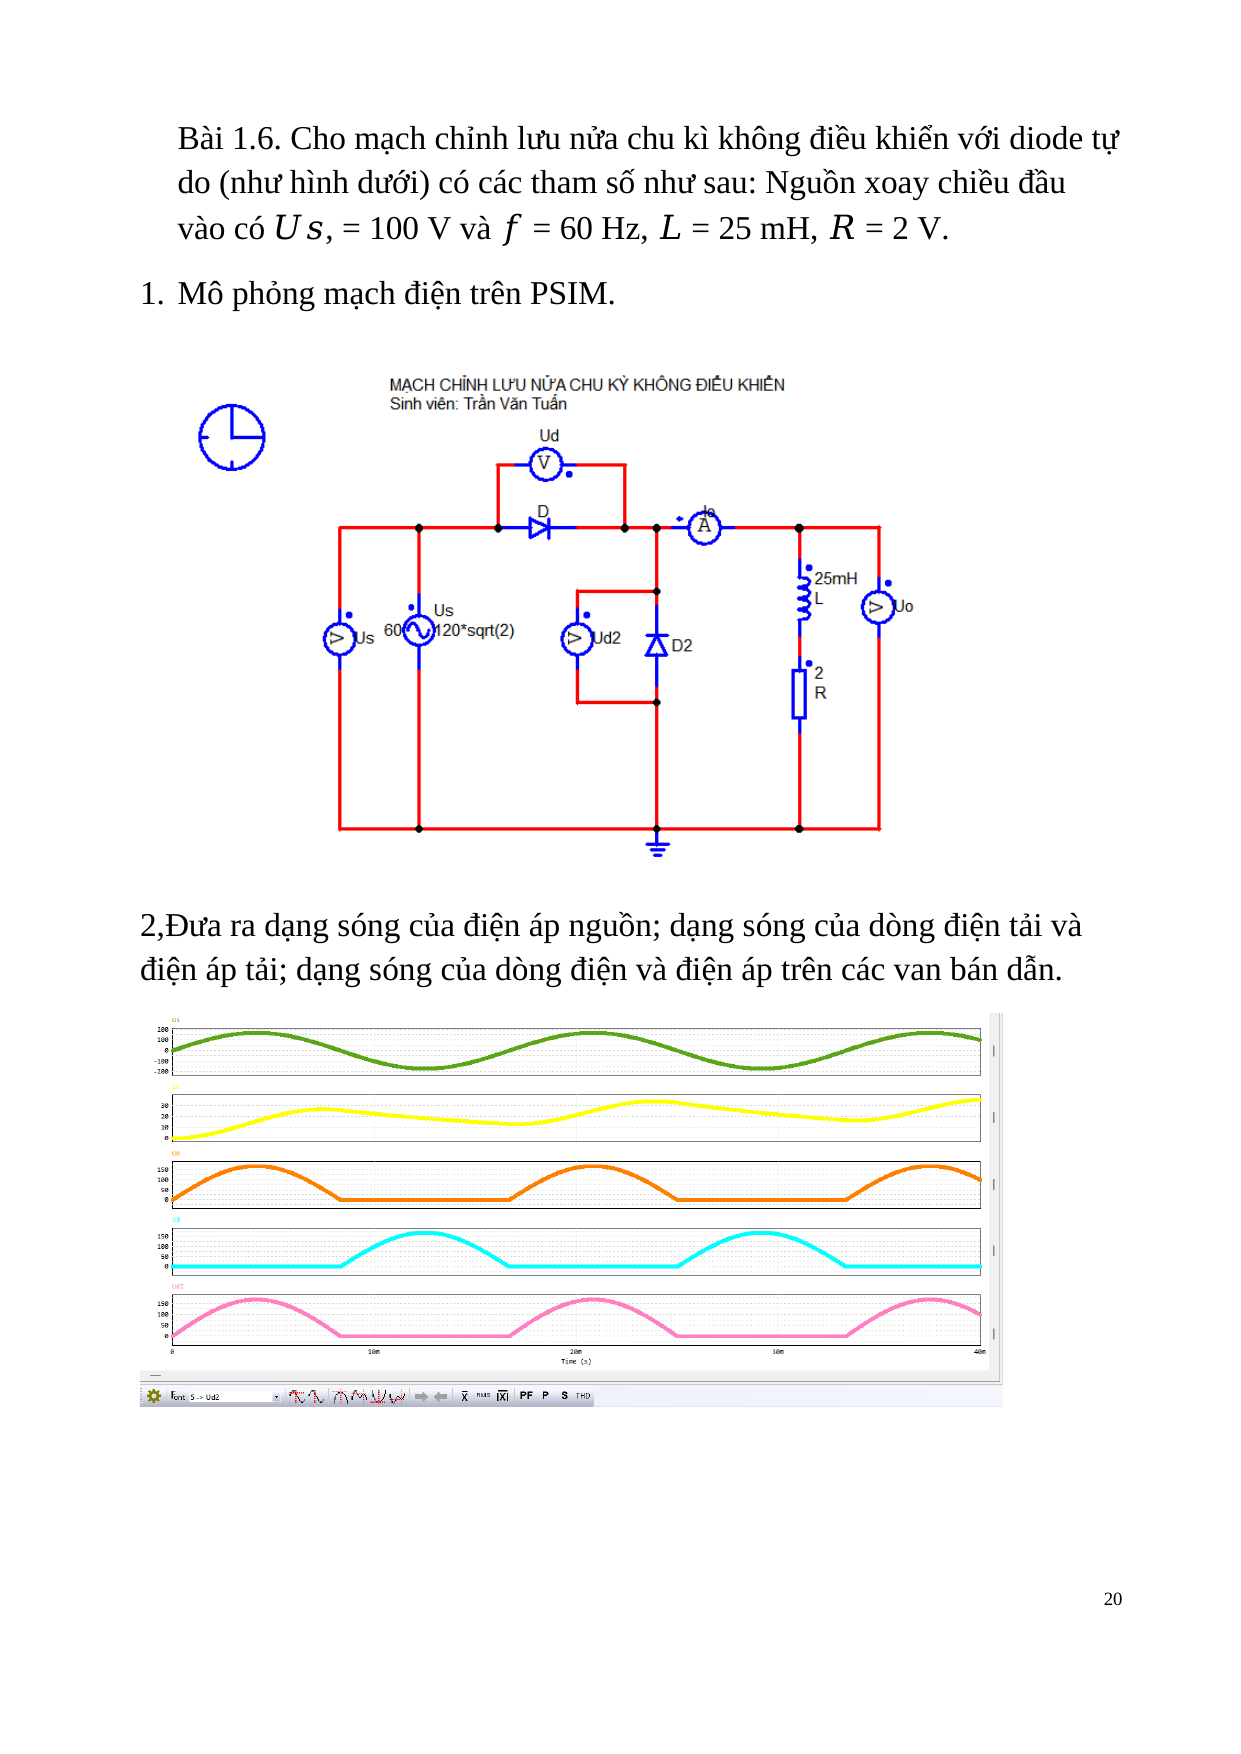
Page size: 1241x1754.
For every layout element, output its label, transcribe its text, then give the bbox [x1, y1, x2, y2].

text Bài 1.6. Cho mạch chỉnh lưu nửa chu kì không điều khiển với diode tự do (như hình dưới) có các tham số như sau: Nguồn xoay chiều đầu vào có 𝑈𝑠, = 100 V và 𝑓 = 60 Hz, 𝐿 = 25 mH, 𝑅 = 2 V. [177, 118, 1122, 247]
picture [139, 338, 1005, 879]
list Mô phỏng mạch điện trên PSIM. [140, 274, 1122, 312]
picture [139, 1013, 1003, 1407]
text 2,Đưa ra dạng sóng của điện áp nguồn; dạng sóng của dòng điện tải và điện áp tải; dạng sóng của dòng điện và điện áp trên các van bán dẫn. [140, 905, 1122, 987]
